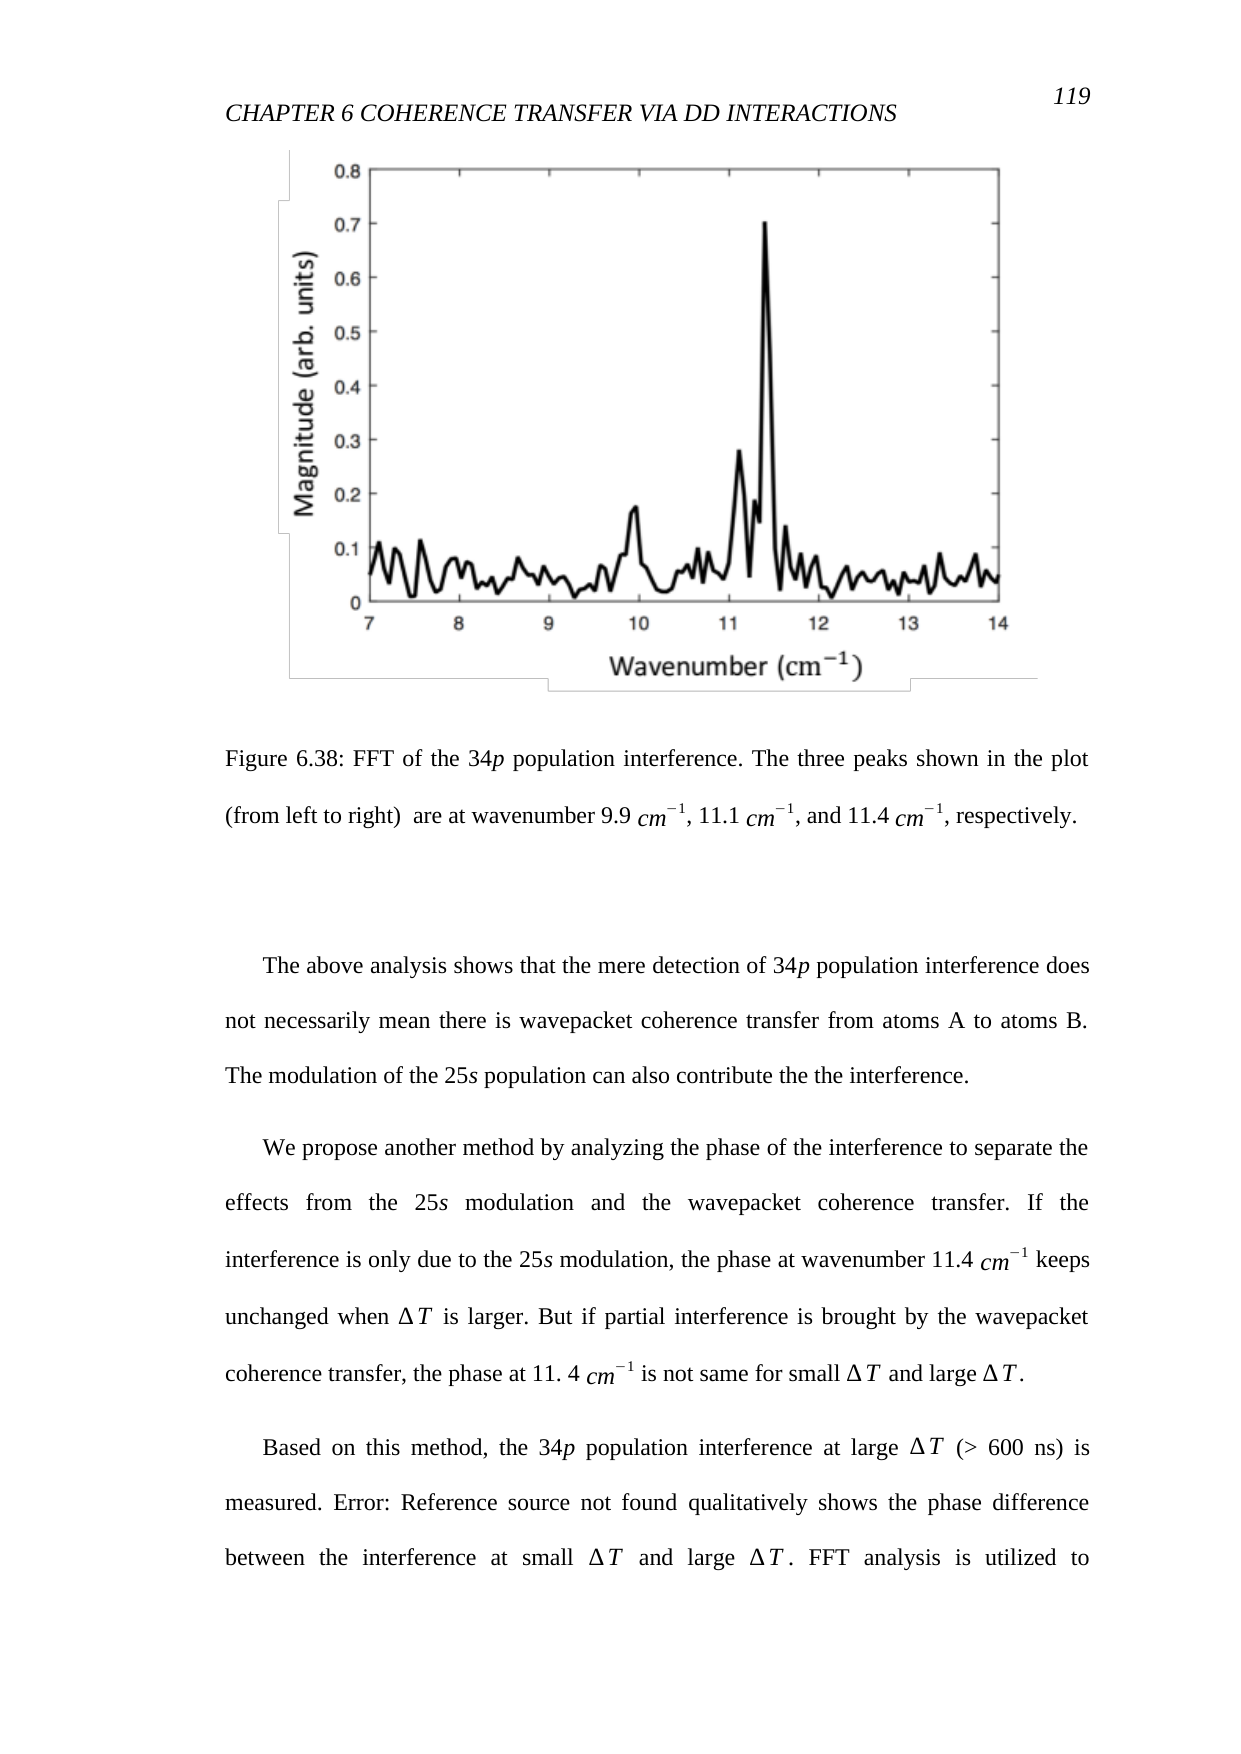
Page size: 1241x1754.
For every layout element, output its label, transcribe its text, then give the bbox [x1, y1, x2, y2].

text The above analysis shows that the mere detection of 34p population interference does not necessarily mean there is wavepacket coherence transfer from atoms A to atoms B. The modulation of the 25s population can also contribute the the interference. [225, 951, 1090, 1089]
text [225, 1433, 1090, 1571]
text We propose another method by analyzing the phase of the interference to separate the effects from the 25s modulation and the wavepacket coherence transfer. If the interference is only due to the 25s modulation, the phase at wavenumber 11.4 keeps unchanged when is larger. But if partial interference is brought by the wavepacket coherence transfer, the phase at 11. 4 is not same for small and large . [225, 1133, 1090, 1389]
